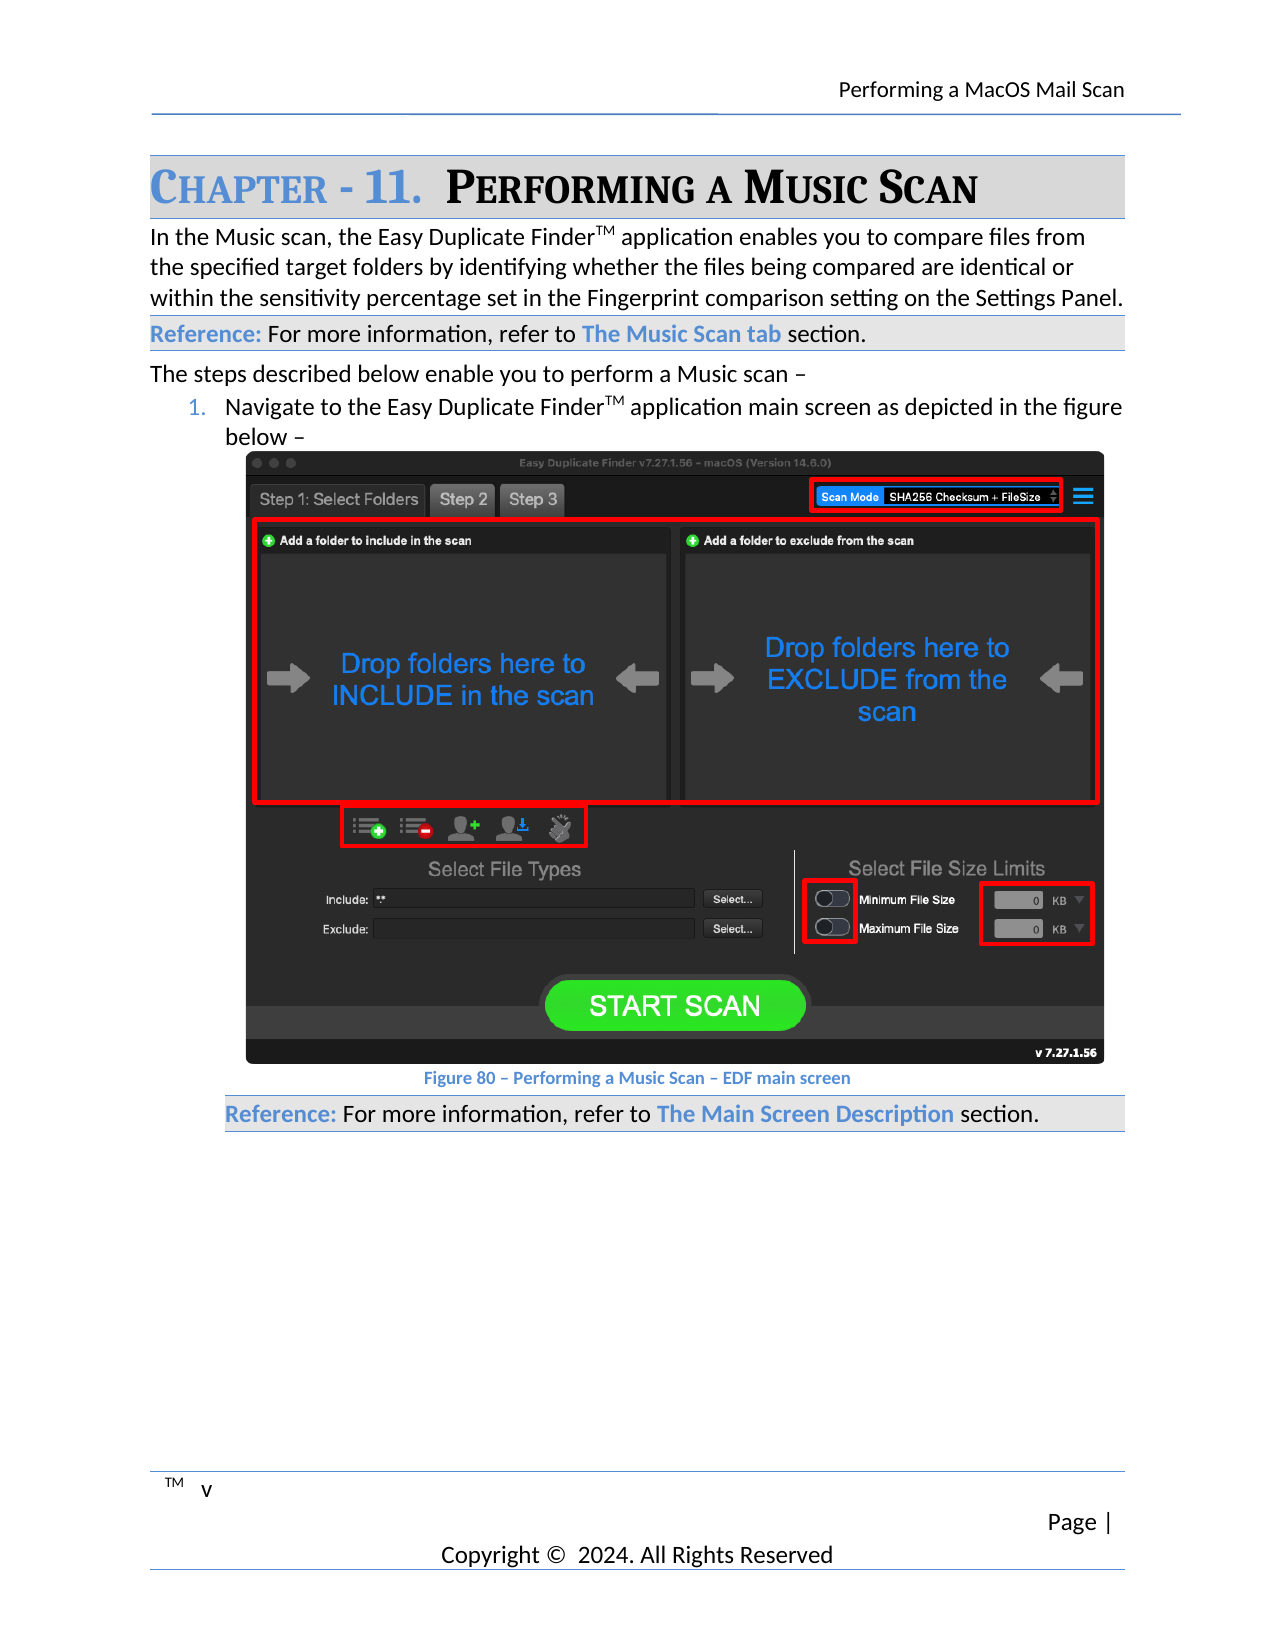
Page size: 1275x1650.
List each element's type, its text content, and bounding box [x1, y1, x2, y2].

text In the Music scan, the Easy Duplicate FinderTM application enables you to compare files from the specified target folders by identifying whether the files being compared are identical or within the sensitivity percentage set in the Fingerprint comparison setting on the Settings Panel. [150, 221, 1125, 313]
subtitle Performing a Music Scan [150, 156, 1125, 218]
text Reference: For more information, refer to The Main Screen Description section. [225, 1096, 1125, 1131]
picture [245, 451, 1105, 1064]
text The steps described below enable you to perform a Music scan – [150, 358, 1125, 389]
text Reference: For more information, refer to The Music Scan tab section. [150, 316, 1125, 350]
list Navigate to the Easy Duplicate FinderTM application main screen as depicted in the figure below – [187, 391, 1125, 452]
